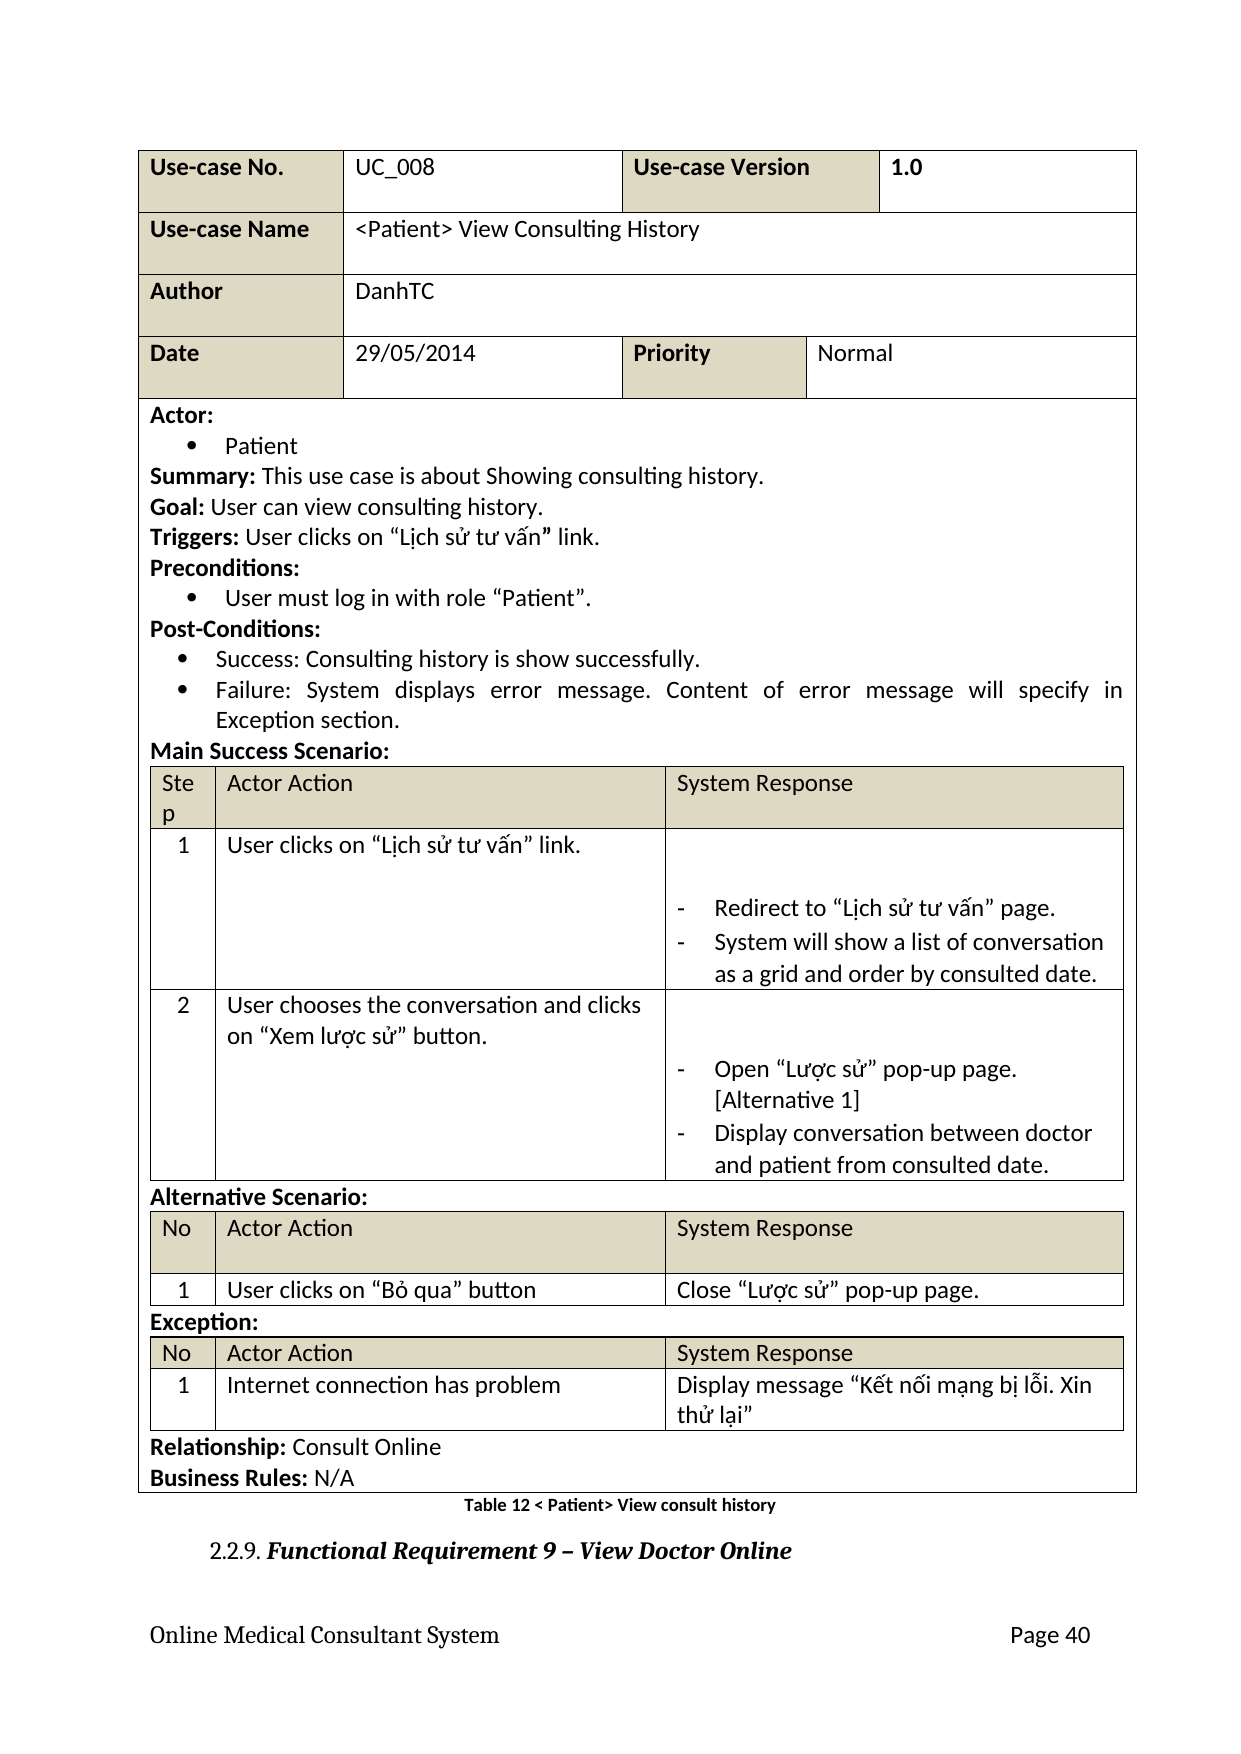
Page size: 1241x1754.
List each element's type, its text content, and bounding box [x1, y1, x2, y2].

table_cell Priority [623, 337, 806, 398]
text Table < Patient> View consult history [150, 1493, 1090, 1516]
subtitle Functional Requirement 9 – View Doctor Online [210, 1537, 1090, 1566]
table_cell Use-case Name [139, 213, 343, 274]
table_cell <Patient> View Consulting History [344, 213, 1136, 274]
table_cell Normal [807, 337, 1136, 398]
table_cell Use-case Version [623, 151, 879, 212]
table_cell Use-case No. [139, 151, 343, 212]
table_cell Author [139, 275, 343, 336]
table_cell Actor: Patient Summary: This use case is about Showing consulting history. Goal: User can view consulting history. Triggers: User clicks on “Lịch sử tư vấn” link. Preconditions: User must log in with role “Patient”. Post-Conditions: Success: Consulting history is show successfully. Failure: System displays error message. Content of error message will specify in Exception section. Main Success Scenario: Alternative Scenario: Exception: Relationship: Consult Online Business Rules: N/A [139, 399, 1136, 1492]
table_cell UC_008 [344, 151, 622, 212]
table_cell 1.0 [880, 151, 1136, 212]
table_cell 29/05/2014 [344, 337, 622, 398]
table_cell Date [139, 337, 343, 398]
table_cell DanhTC [344, 275, 1136, 336]
